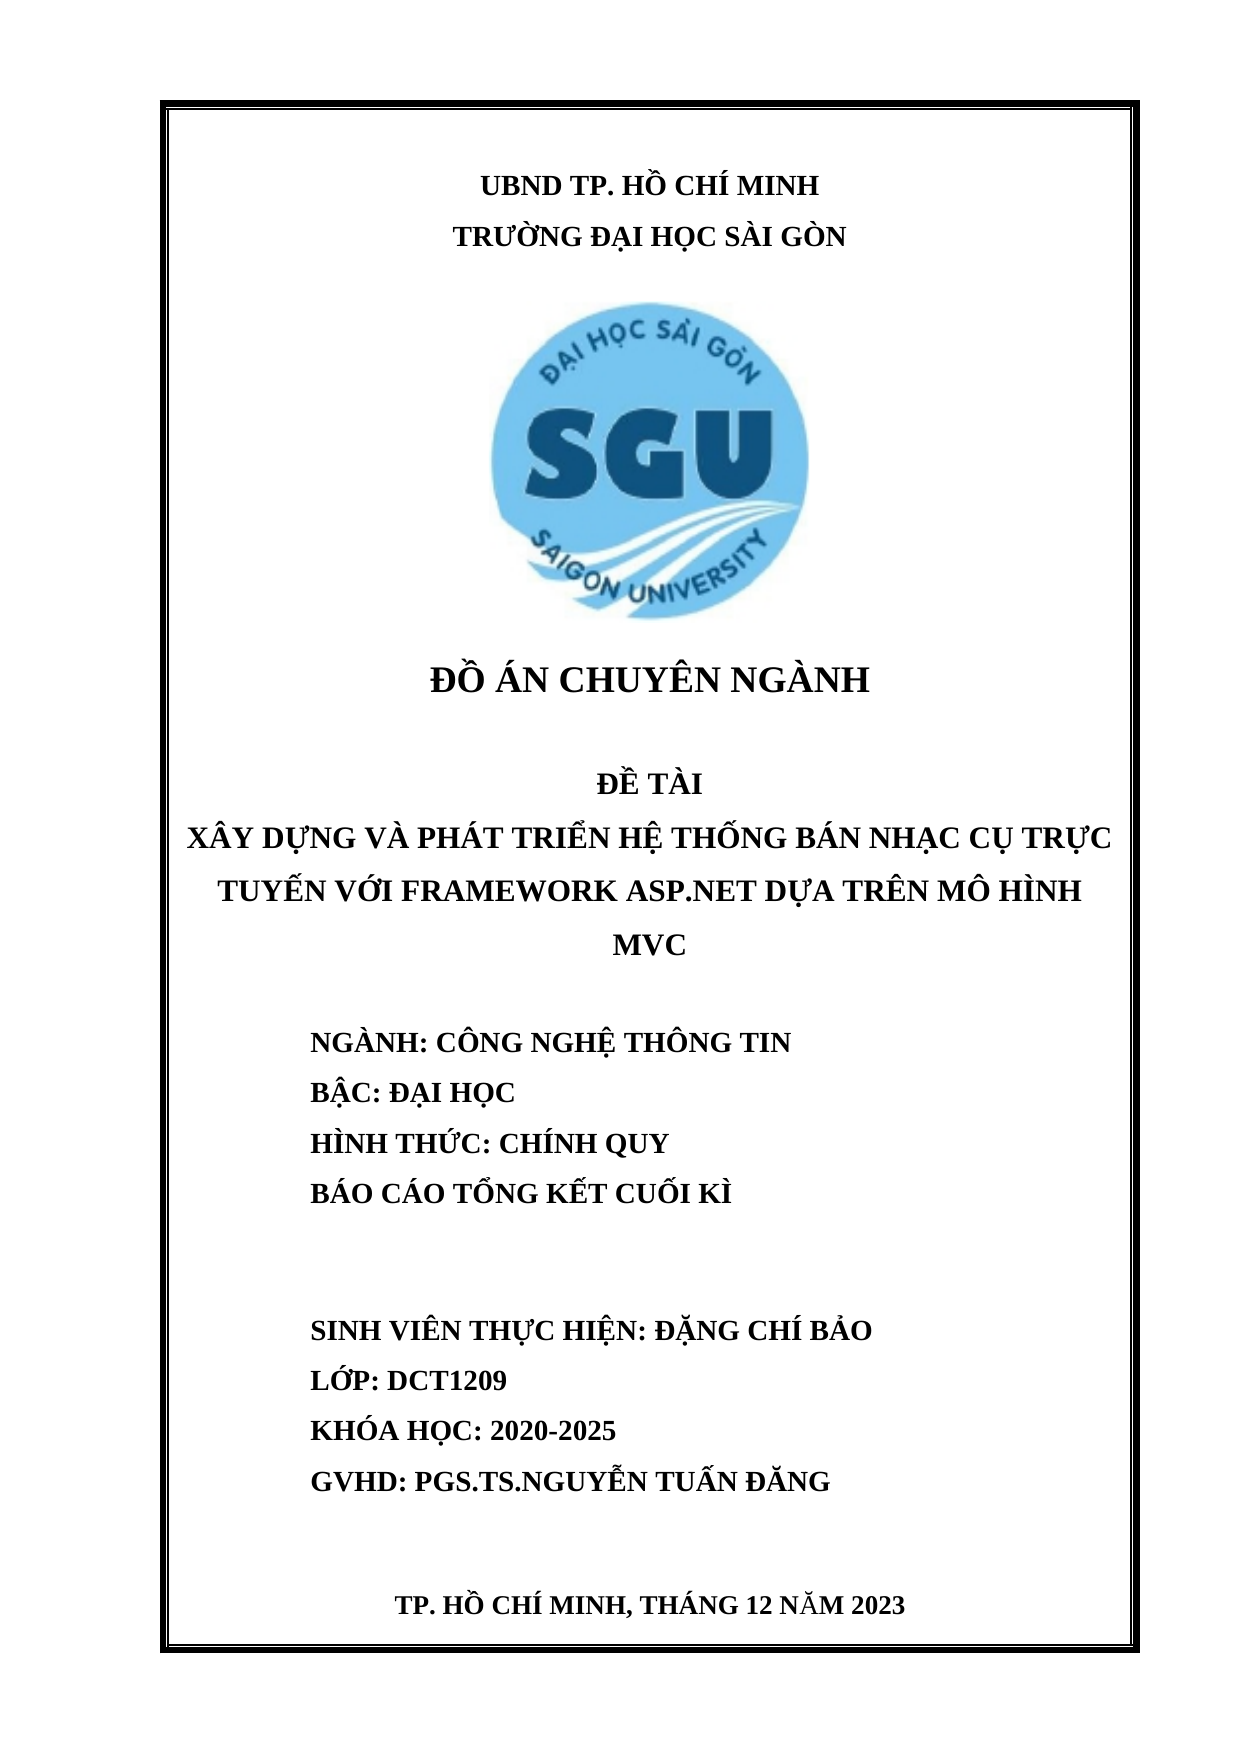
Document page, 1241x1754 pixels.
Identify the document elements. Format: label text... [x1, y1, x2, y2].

text BÁO CÁO TỔNG KẾT CUỐI KÌ [177, 1176, 1122, 1210]
text NGÀNH: CÔNG NGHỆ THÔNG TIN [177, 1025, 1122, 1059]
text HÌNH THỨC: CHÍNH QUY [177, 1126, 1122, 1159]
text TP. HỒ CHÍ MINH, THÁNG 12 NĂM 2023 [177, 1589, 1122, 1621]
picture [488, 301, 810, 623]
text ĐỀ TÀI [177, 765, 1122, 801]
text UBND TP. HỒ CHÍ MINH [177, 168, 1122, 202]
text ĐỒ ÁN CHUYÊN NGÀNH [177, 657, 1122, 700]
text BẬC: ĐẠI HỌC [177, 1076, 1122, 1109]
text XÂY DỰNG VÀ PHÁT TRIỂN HỆ THỐNG BÁN NHẠC CỤ TRỰC TUYẾN VỚI FRAMEWORK ASP.NET DỰA TRÊN MÔ HÌNH MVC [177, 819, 1122, 962]
text SINH VIÊN THỰC HIỆN: ĐẶNG CHÍ BẢO [177, 1313, 1122, 1346]
text GVHD: PGS.TS.NGUYỄN TUẤN ĐĂNG [177, 1464, 1122, 1497]
text TRƯỜNG ĐẠI HỌC SÀI GÒN [177, 219, 1122, 252]
text KHÓA HỌC: 2020-2025 [177, 1413, 1122, 1447]
text LỚP: DCT1209 [177, 1363, 1122, 1397]
